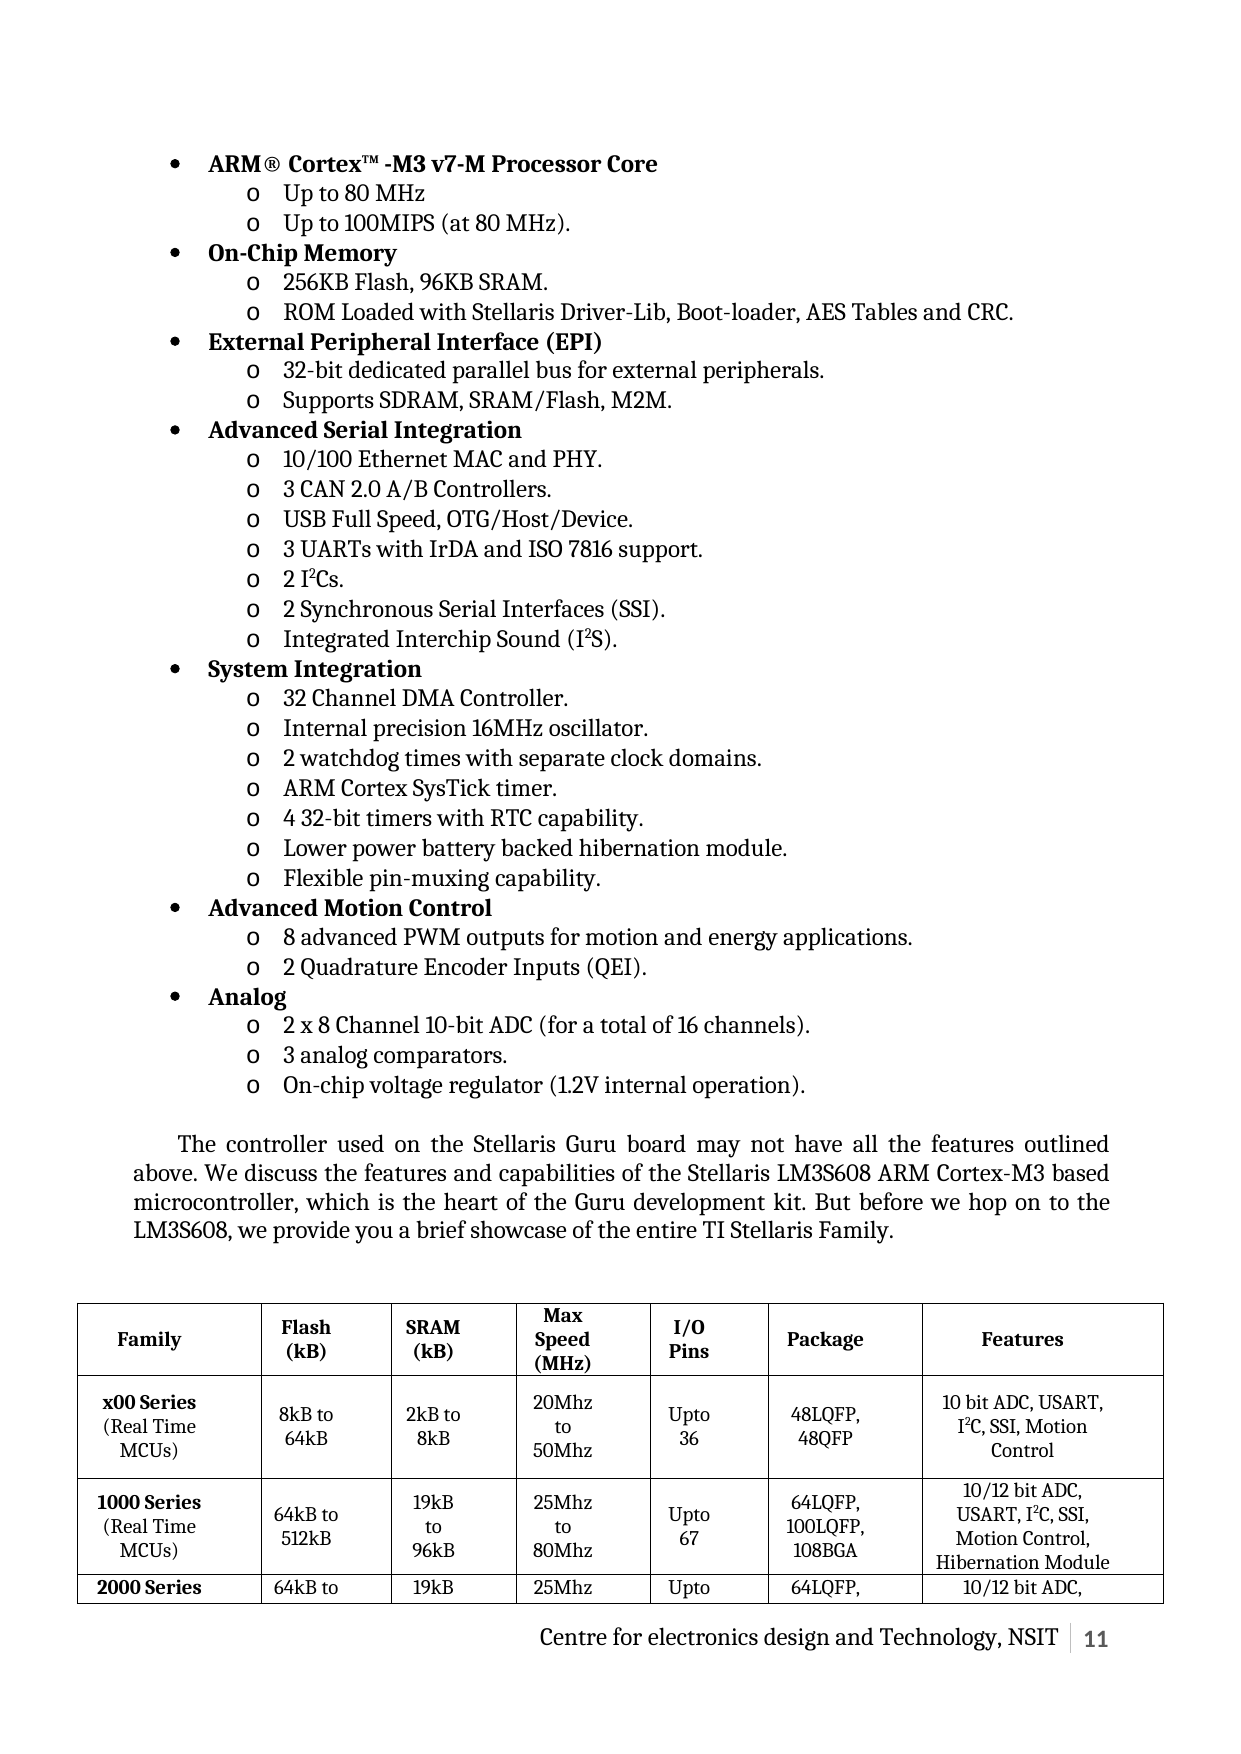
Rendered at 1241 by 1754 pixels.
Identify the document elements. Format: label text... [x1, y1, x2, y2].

list System Integration [171, 655, 1112, 684]
table_cell x00 Series (Real Time MCUs) [78, 1376, 261, 1477]
table_cell Upto 36 [651, 1376, 768, 1477]
list Analog [171, 982, 1112, 1011]
table_header Max Speed (MHz) [517, 1304, 650, 1375]
list 2 x 8 Channel 10-bit ADC (for a total of 16 channels). [246, 1011, 1112, 1041]
table_cell 2kB to 8kB [392, 1376, 516, 1477]
table_header Features [923, 1304, 1163, 1375]
table_cell 8kB to 64kB [262, 1376, 391, 1477]
list 3 CAN 2.0 A/B Controllers. [246, 475, 1112, 505]
table_cell 64kB to 512kB [262, 1479, 391, 1574]
table_cell 64kB to 512kB [262, 1575, 391, 1603]
list On-Chip Memory [171, 239, 1112, 267]
list Integrated Interchip Sound (I2S). [246, 625, 1112, 655]
list 2 I2Cs. [246, 565, 1112, 595]
table_cell 10 bit ADC, USART, I2C, SSI, Motion Control [923, 1376, 1163, 1477]
table_header Family [78, 1304, 261, 1375]
list ARM Cortex SysTick timer. [246, 774, 1112, 804]
list 10/100 Ethernet MAC and PHY. [246, 445, 1112, 475]
list ROM Loaded with Stellaris Driver-Lib, Boot-loader, AES Tables and CRC. [246, 297, 1112, 327]
list 4 32-bit timers with RTC capability. [246, 804, 1112, 834]
list Advanced Motion Control [171, 894, 1112, 922]
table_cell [923, 1575, 1163, 1603]
list 2 watchdog times with separate clock domains. [246, 744, 1112, 774]
table_header I/O Pins [651, 1304, 768, 1375]
list 32 Channel DMA Controller. [246, 684, 1112, 714]
list 32-bit dedicated parallel bus for external peripherals. [246, 356, 1112, 386]
list Supports SDRAM, SRAM/Flash, M2M. [246, 386, 1112, 416]
list 2 Quadrature Encoder Inputs (QEI). [246, 952, 1112, 982]
table_cell 48LQFP, 48QFP [769, 1376, 922, 1477]
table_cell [769, 1575, 922, 1603]
table_cell 19kB to 96kB [392, 1575, 516, 1603]
table_cell 20Mhz to 50Mhz [517, 1376, 650, 1477]
list 8 advanced PWM outputs for motion and energy applications. [246, 922, 1112, 952]
table_cell Upto 67 [651, 1479, 768, 1574]
list Flexible pin-muxing capability. [246, 864, 1112, 894]
list On-chip voltage regulator (1.2V internal operation). [246, 1071, 1112, 1101]
table_header Package [769, 1304, 922, 1375]
table_cell Upto 67 [651, 1575, 768, 1603]
text The controller used on the Stellaris Guru board may not have all the features outlined above. We discuss the features and capabilities of the Stellaris LM3S608 ARM Cortex-M3 based microcontroller, which is the heart of the Guru development kit. But before we hop on to the LM3S608, we provide you a brief showcase of the entire TI Stellaris Family. [133, 1130, 1112, 1245]
table_header Flash (kB) [262, 1304, 391, 1375]
table_cell 1000 Series (Real Time MCUs) [78, 1479, 261, 1574]
table_cell 10/12 bit ADC, USART, I2C, SSI, Motion Control, Hibernation Module [923, 1479, 1163, 1574]
list Lower power battery backed hibernation module. [246, 834, 1112, 864]
list ARM® Cortex™ -M3 v7-M Processor Core [171, 150, 1112, 179]
table_header SRAM (kB) [392, 1304, 516, 1375]
list USB Full Speed, OTG/Host/Device. [246, 505, 1112, 535]
table_cell 64LQFP, 100LQFP, 108BGA [769, 1479, 922, 1574]
list External Peripheral Interface (EPI) [171, 327, 1112, 356]
list Advanced Serial Integration [171, 416, 1112, 445]
list 3 analog comparators. [246, 1041, 1112, 1071]
list 3 UARTs with IrDA and ISO 7816 support. [246, 535, 1112, 565]
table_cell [78, 1575, 261, 1603]
list 2 Synchronous Serial Interfaces (SSI). [246, 595, 1112, 625]
list Up to 100MIPS (at 80 MHz). [246, 209, 1112, 239]
list Internal precision 16MHz oscillator. [246, 714, 1112, 744]
table_cell 25Mhz to 80Mhz [517, 1479, 650, 1574]
table_cell 19kB to 96kB [392, 1479, 516, 1574]
list 256KB Flash, 96KB SRAM. [246, 267, 1112, 297]
list Up to 80 MHz [246, 179, 1112, 209]
table_cell 25Mhz to 80Mhz [517, 1575, 650, 1603]
